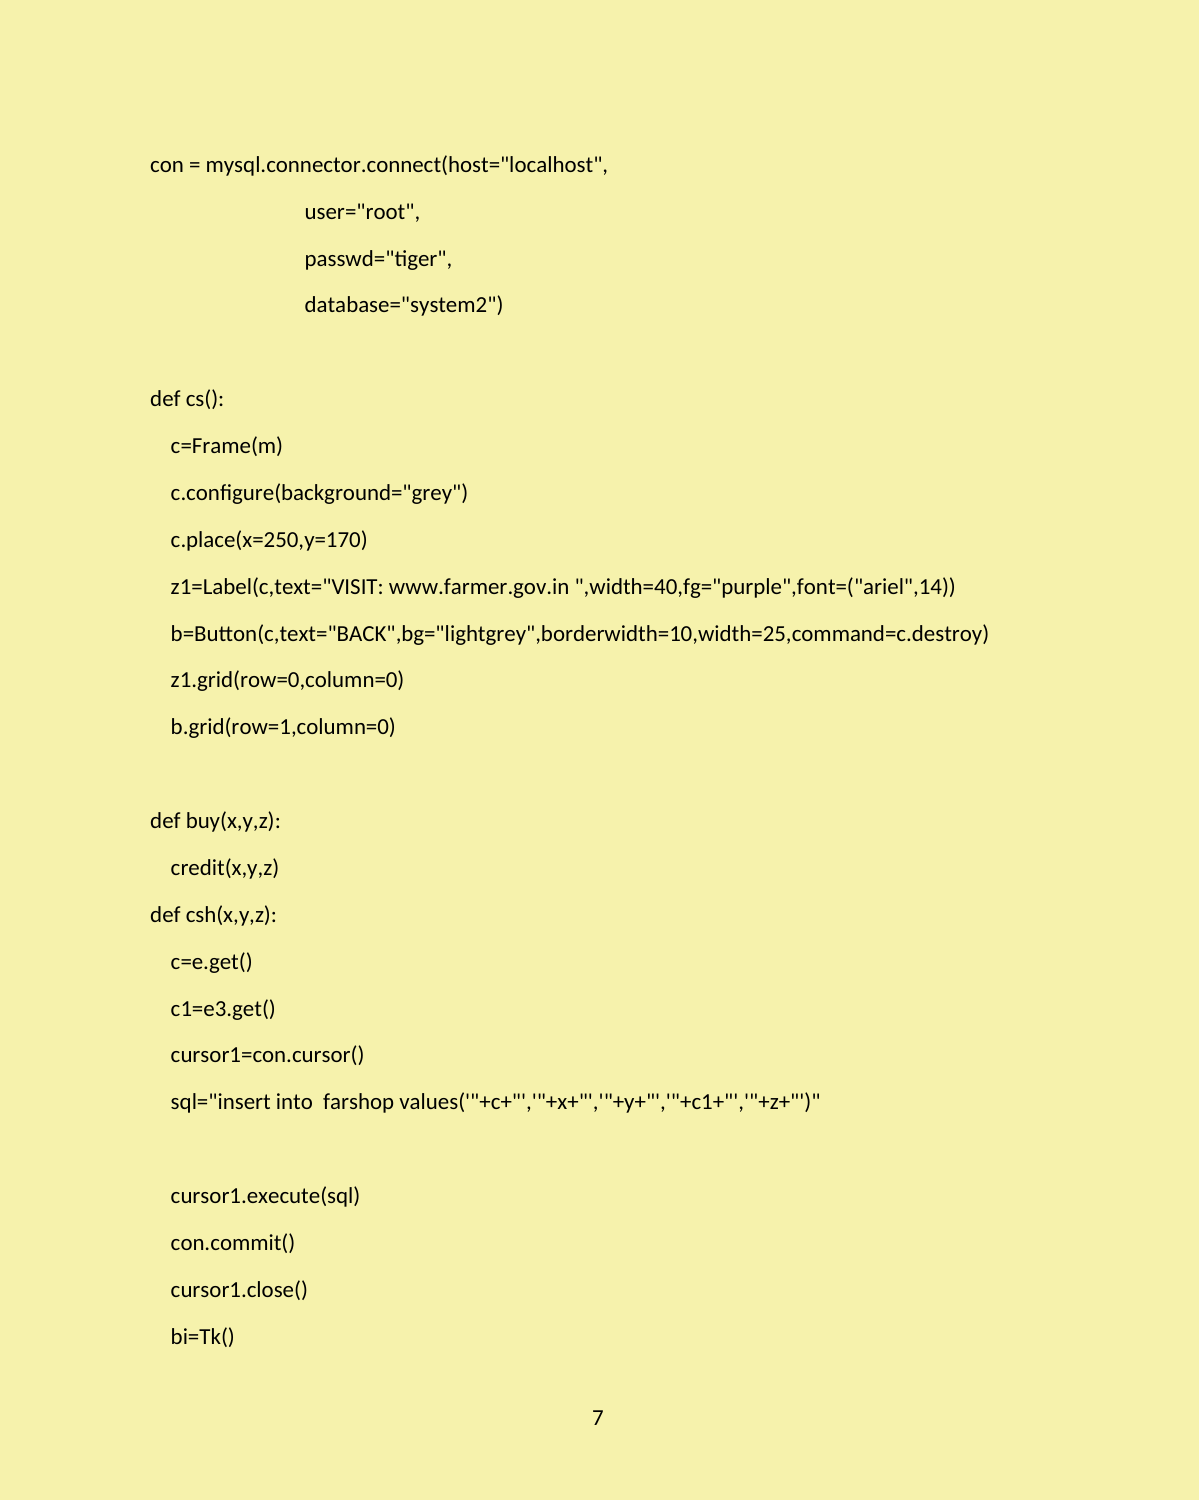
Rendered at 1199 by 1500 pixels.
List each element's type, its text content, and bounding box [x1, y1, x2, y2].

text b.grid(row=1,column=0) [150, 712, 1049, 741]
text c1=e3.get() [150, 994, 1049, 1022]
text cursor1.execute(sql) [150, 1181, 1049, 1209]
text def buy(x,y,z): [150, 806, 1049, 834]
text cursor1.close() [150, 1275, 1049, 1303]
text credit(x,y,z) [150, 853, 1049, 881]
text def cs(): [150, 384, 1049, 412]
text def csh(x,y,z): [150, 900, 1049, 928]
text c.place(x=250,y=170) [150, 525, 1049, 553]
text c=e.get() [150, 947, 1049, 975]
text c=Frame(m) [150, 431, 1049, 459]
text passwd="tiger", [150, 244, 1049, 272]
text user="root", [150, 197, 1049, 225]
text con.commit() [150, 1228, 1049, 1256]
text cursor1=con.cursor() [150, 1041, 1049, 1069]
text bi=Tk() [150, 1322, 1049, 1350]
text z1=Label(c,text="VISIT: www.farmer.gov.in ",width=40,fg="purple",font=("ariel",14)) [150, 572, 1049, 600]
text z1.grid(row=0,column=0) [150, 666, 1049, 694]
text sql="insert into farshop values('"+c+"','"+x+"','"+y+"','"+c1+"','"+z+"')" [150, 1087, 1049, 1116]
text con = mysql.connector.connect(host="localhost", [150, 150, 1049, 178]
text c.configure(background="grey") [150, 478, 1049, 506]
text database="system2") [150, 291, 1049, 319]
text b=Button(c,text="BACK",bg="lightgrey",borderwidth=10,width=25,command=c.destroy) [150, 619, 1049, 647]
